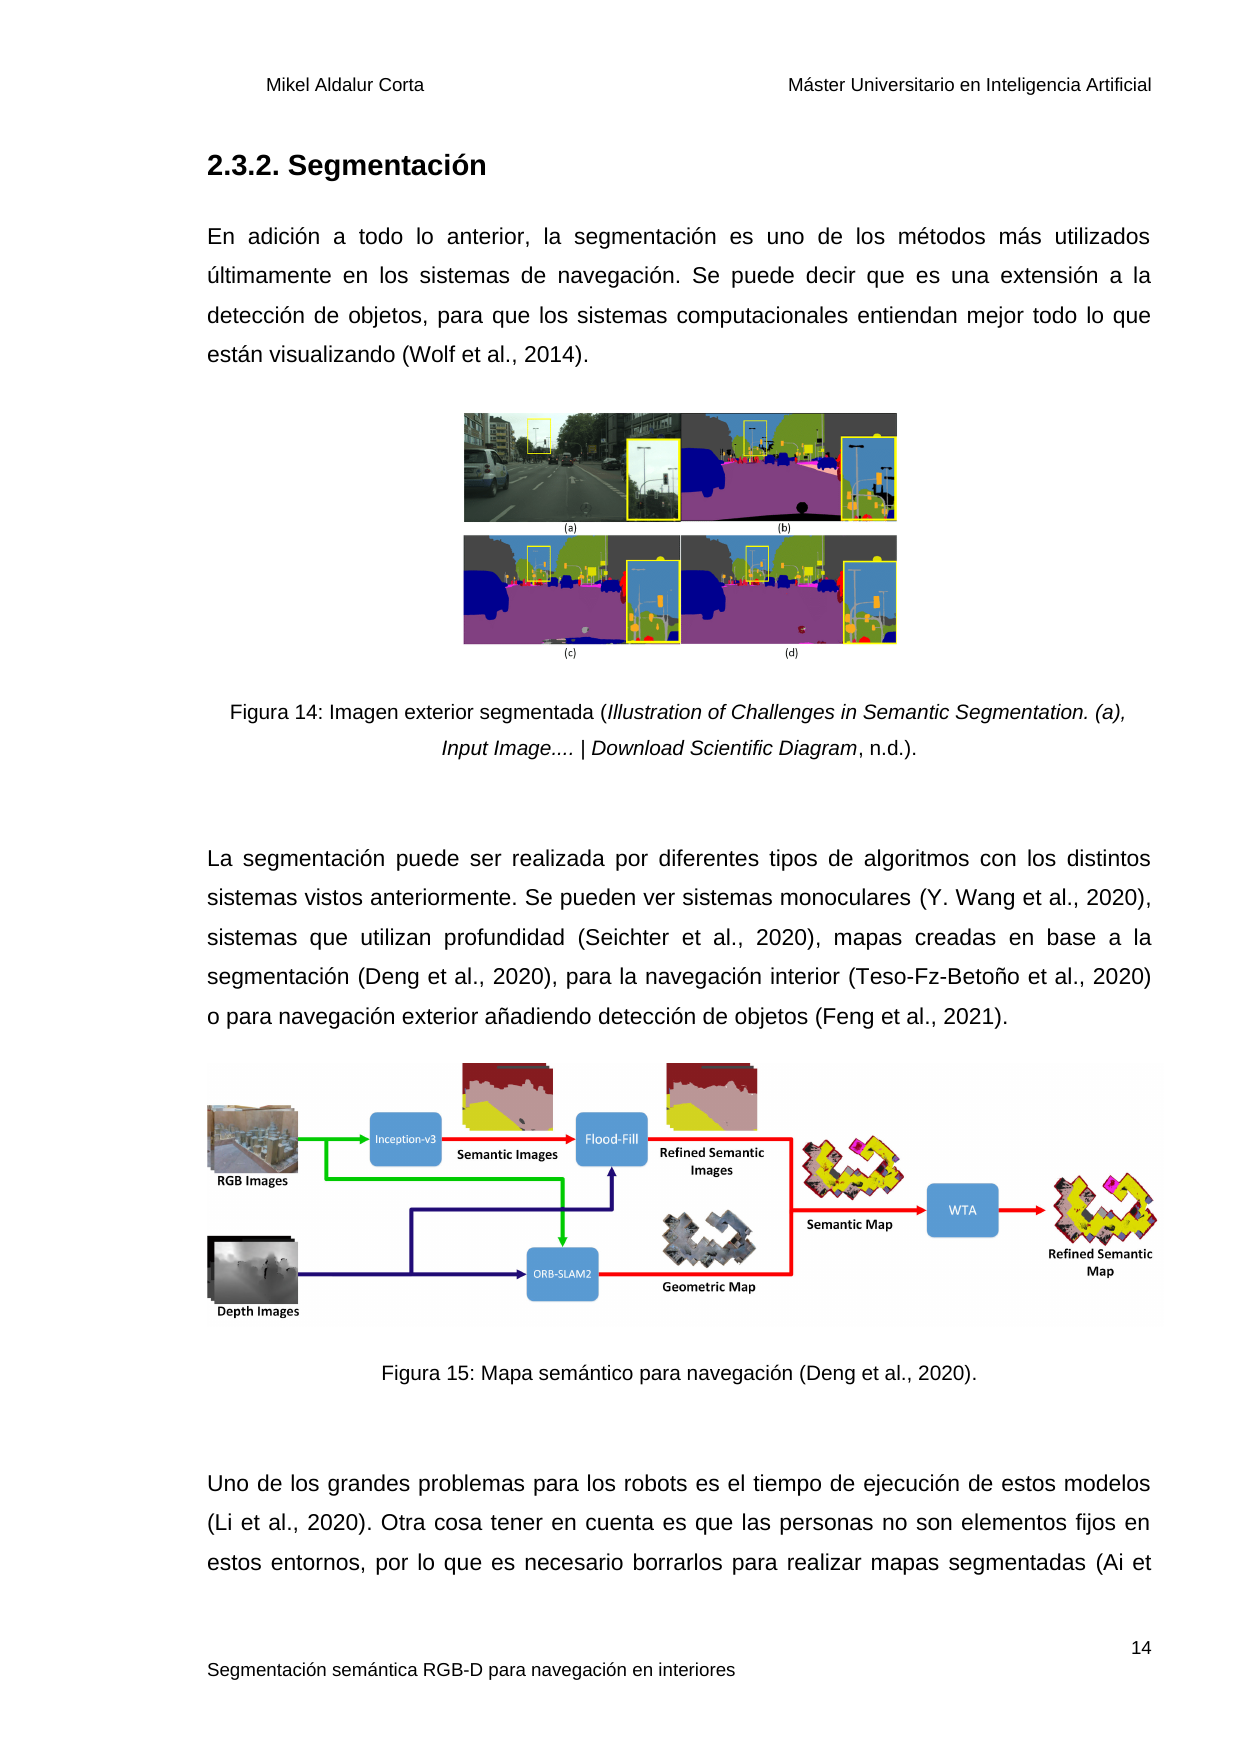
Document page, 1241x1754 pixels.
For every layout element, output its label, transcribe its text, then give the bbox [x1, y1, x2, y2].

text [207, 1470, 1152, 1575]
text La segmentación puede ser realizada por diferentes tipos de algoritmos con los distintos sistemas vistos anteriormente. Se pueden ver sistemas monoculares (Y. Wang et al., 2020), sistemas que utilizan profundidad (Seichter et al., 2020), mapas creadas en base a la segmentación (Deng et al., 2020), para la navegación interior (Teso-Fz-Betoño et al., 2020) o para navegación exterior añadiendo detección de objetos (Feng et al., 2021). [207, 845, 1152, 1029]
text Figura 15: Mapa semántico para navegación (Deng et al., 2020). [207, 1361, 1152, 1385]
text En adición a todo lo anterior, la segmentación es uno de los métodos más utilizados últimamente en los sistemas de navegación. Se puede decir que es una extensión a la detección de objetos, para que los sistemas computacionales entiendan mejor todo lo que están visualizando (Wolf et al., 2014). [207, 223, 1152, 368]
text Figura 14: Imagen exterior segmentada (Illustration of Challenges in Semantic Segmentation. (a), Input Image.... | Download Scientific Diagram, n.d.). [207, 700, 1152, 760]
subtitle 2.3.2. Segmentación [207, 148, 1152, 181]
picture [206, 1063, 1164, 1327]
picture [455, 401, 904, 667]
